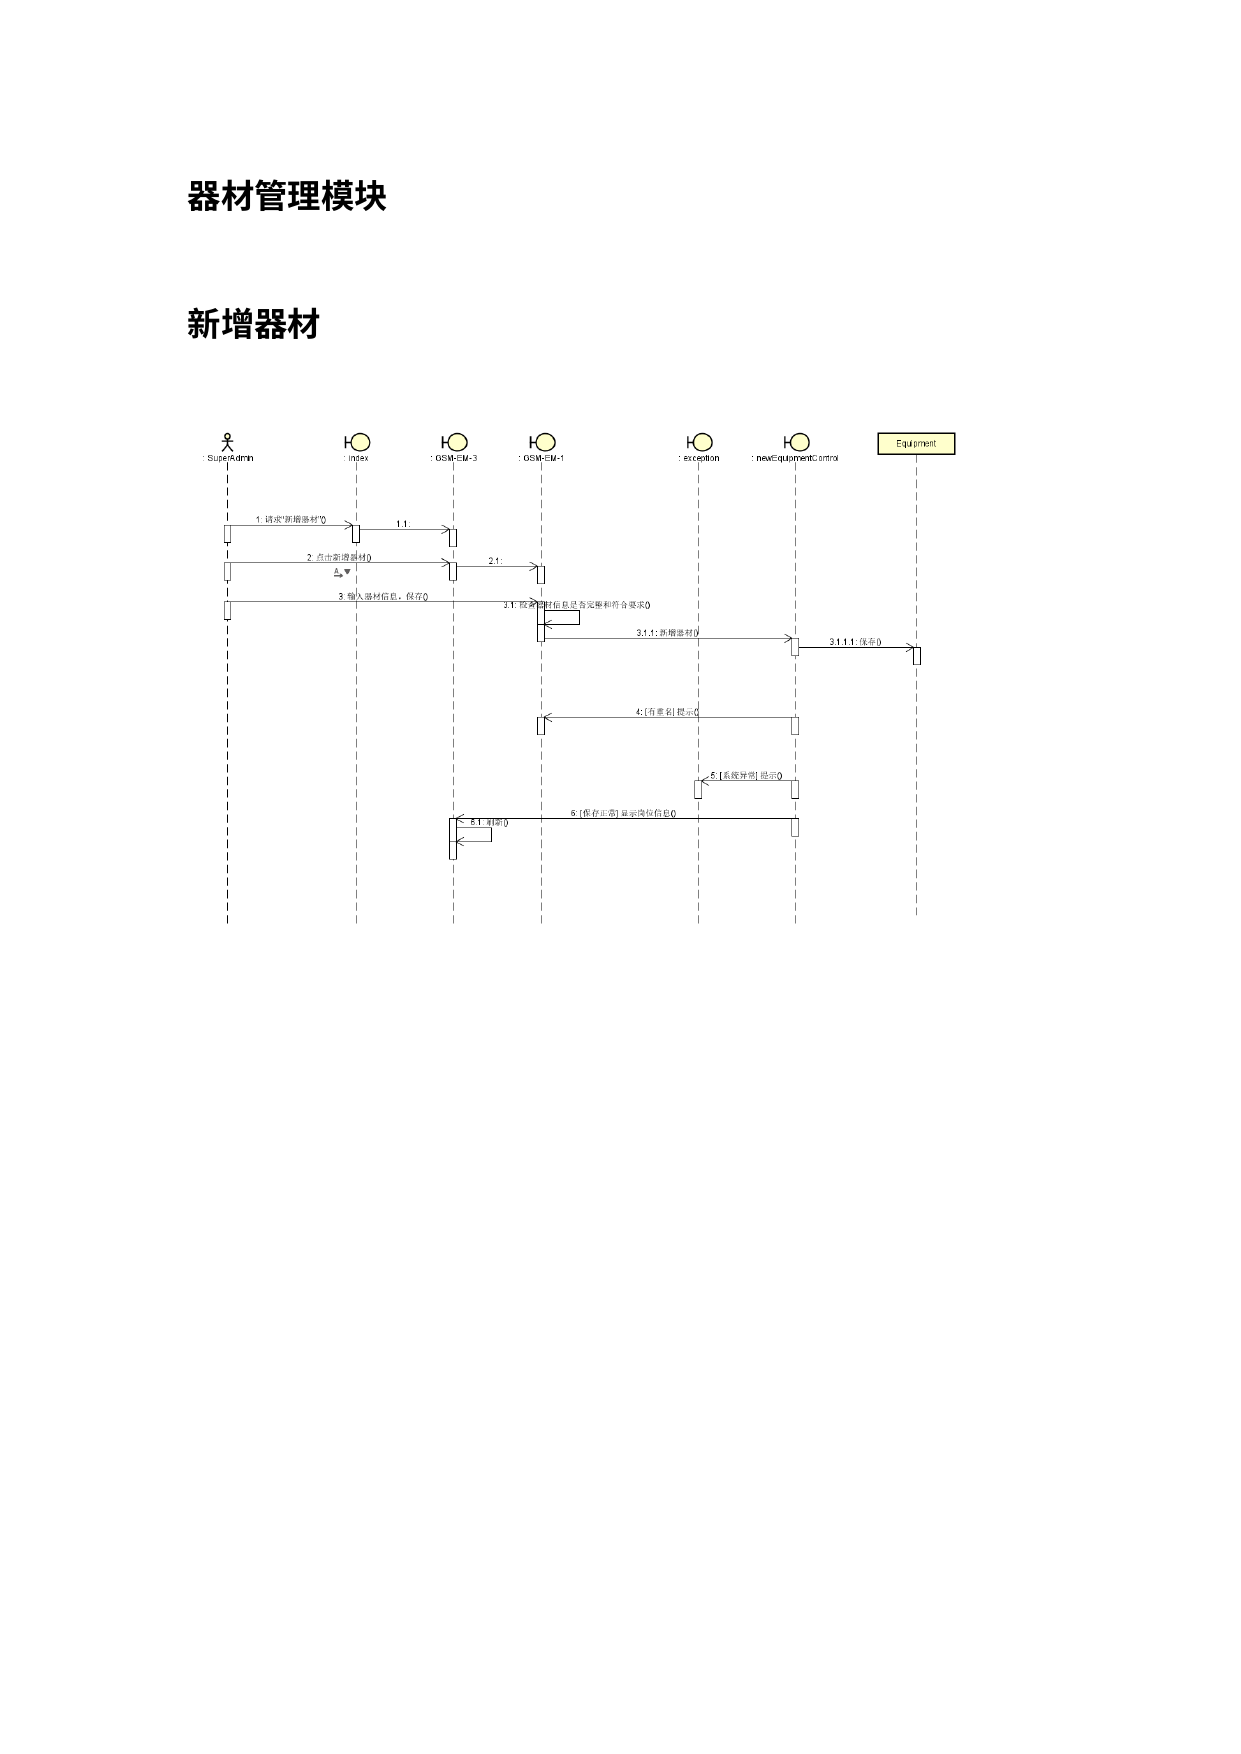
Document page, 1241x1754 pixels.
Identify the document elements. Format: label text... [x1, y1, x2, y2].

subtitle 新增器材 [187, 289, 1053, 354]
subtitle 器材管理模块 [187, 162, 1053, 227]
picture [187, 416, 1053, 934]
